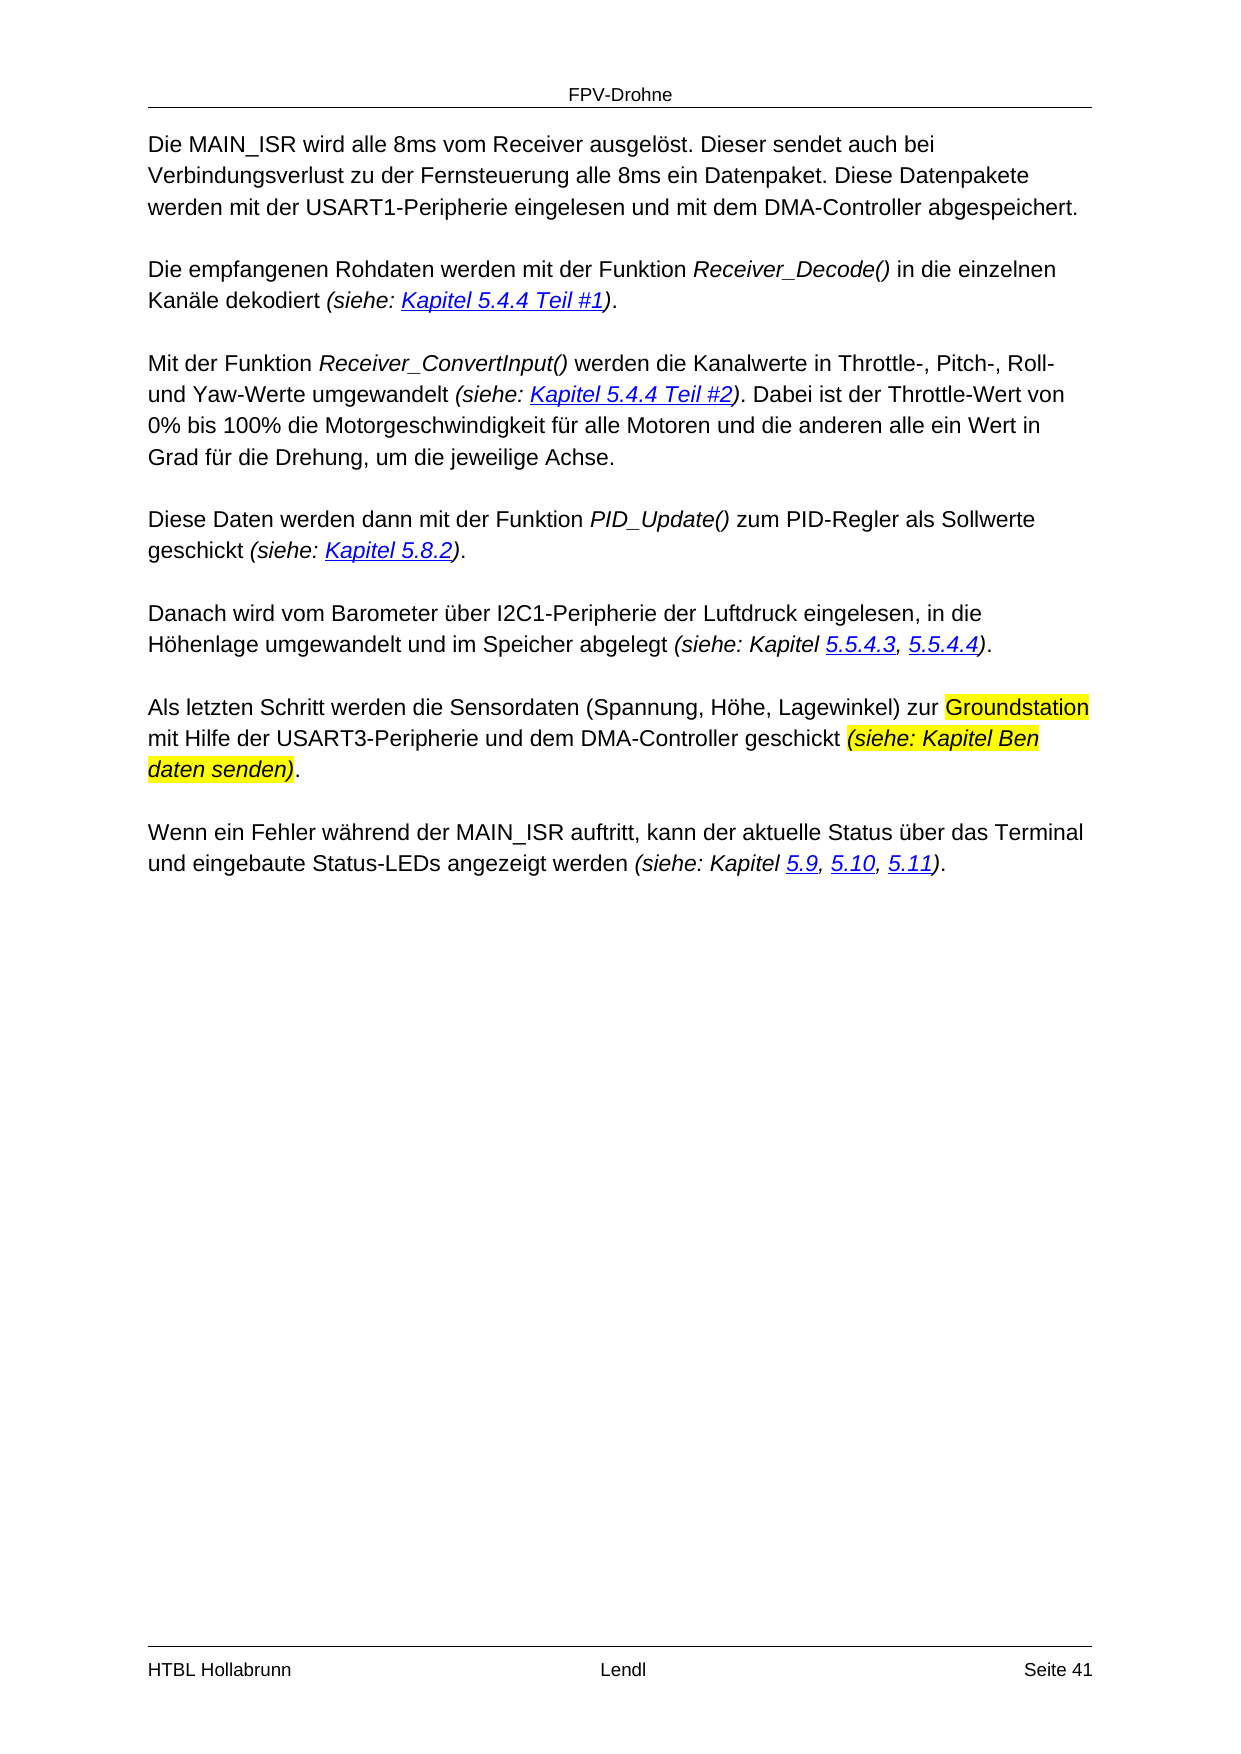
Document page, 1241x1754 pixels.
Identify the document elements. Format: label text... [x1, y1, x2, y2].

text Die empfangenen Rohdaten werden mit der Funktion Receiver_Decode() in die einzelnen Kanäle dekodiert (siehe: Kapitel 5.4.4 Teil #1). [148, 251, 1092, 314]
text Wenn ein Fehler während der MAIN_ISR auftritt, kann der aktuelle Status über das Terminal und eingebaute Status-LEDs angezeigt werden (siehe: Kapitel 5.9, 5.10, 5.11). [148, 814, 1092, 876]
text Danach wird vom Barometer über I2C1-Peripherie der Luftdruck eingelesen, in die Höhenlage umgewandelt und im Speicher abgelegt (siehe: Kapitel 5.5.4.3, 5.5.4.4). [148, 595, 1092, 658]
text Die MAIN_ISR wird alle 8ms vom Receiver ausgelöst. Dieser sendet auch bei Verbindungsverlust zu der Fernsteuerung alle 8ms ein Datenpaket. Diese Datenpakete werden mit der USART1-Peripherie eingelesen und mit dem DMA-Controller abgespeichert. [148, 126, 1092, 220]
text Als letzten Schritt werden die Sensordaten (Spannung, Höhe, Lagewinkel) zur Groundstation mit Hilfe der USART3-Peripherie und dem DMA-Controller geschickt (siehe: Kapitel Ben daten senden). [148, 689, 1092, 783]
text Diese Daten werden dann mit der Funktion PID_Update() zum PID-Regler als Sollwerte geschickt (siehe: Kapitel 5.8.2). [148, 501, 1092, 564]
text Mit der Funktion Receiver_ConvertInput() werden die Kanalwerte in Throttle-, Pitch-, Roll- und Yaw-Werte umgewandelt (siehe: Kapitel 5.4.4 Teil #2). Dabei ist der Throttle-Wert von 0% bis 100% die Motorgeschwindigkeit für alle Motoren und die anderen alle ein Wert in Grad für die Drehung, um die jeweilige Achse. [148, 345, 1092, 470]
